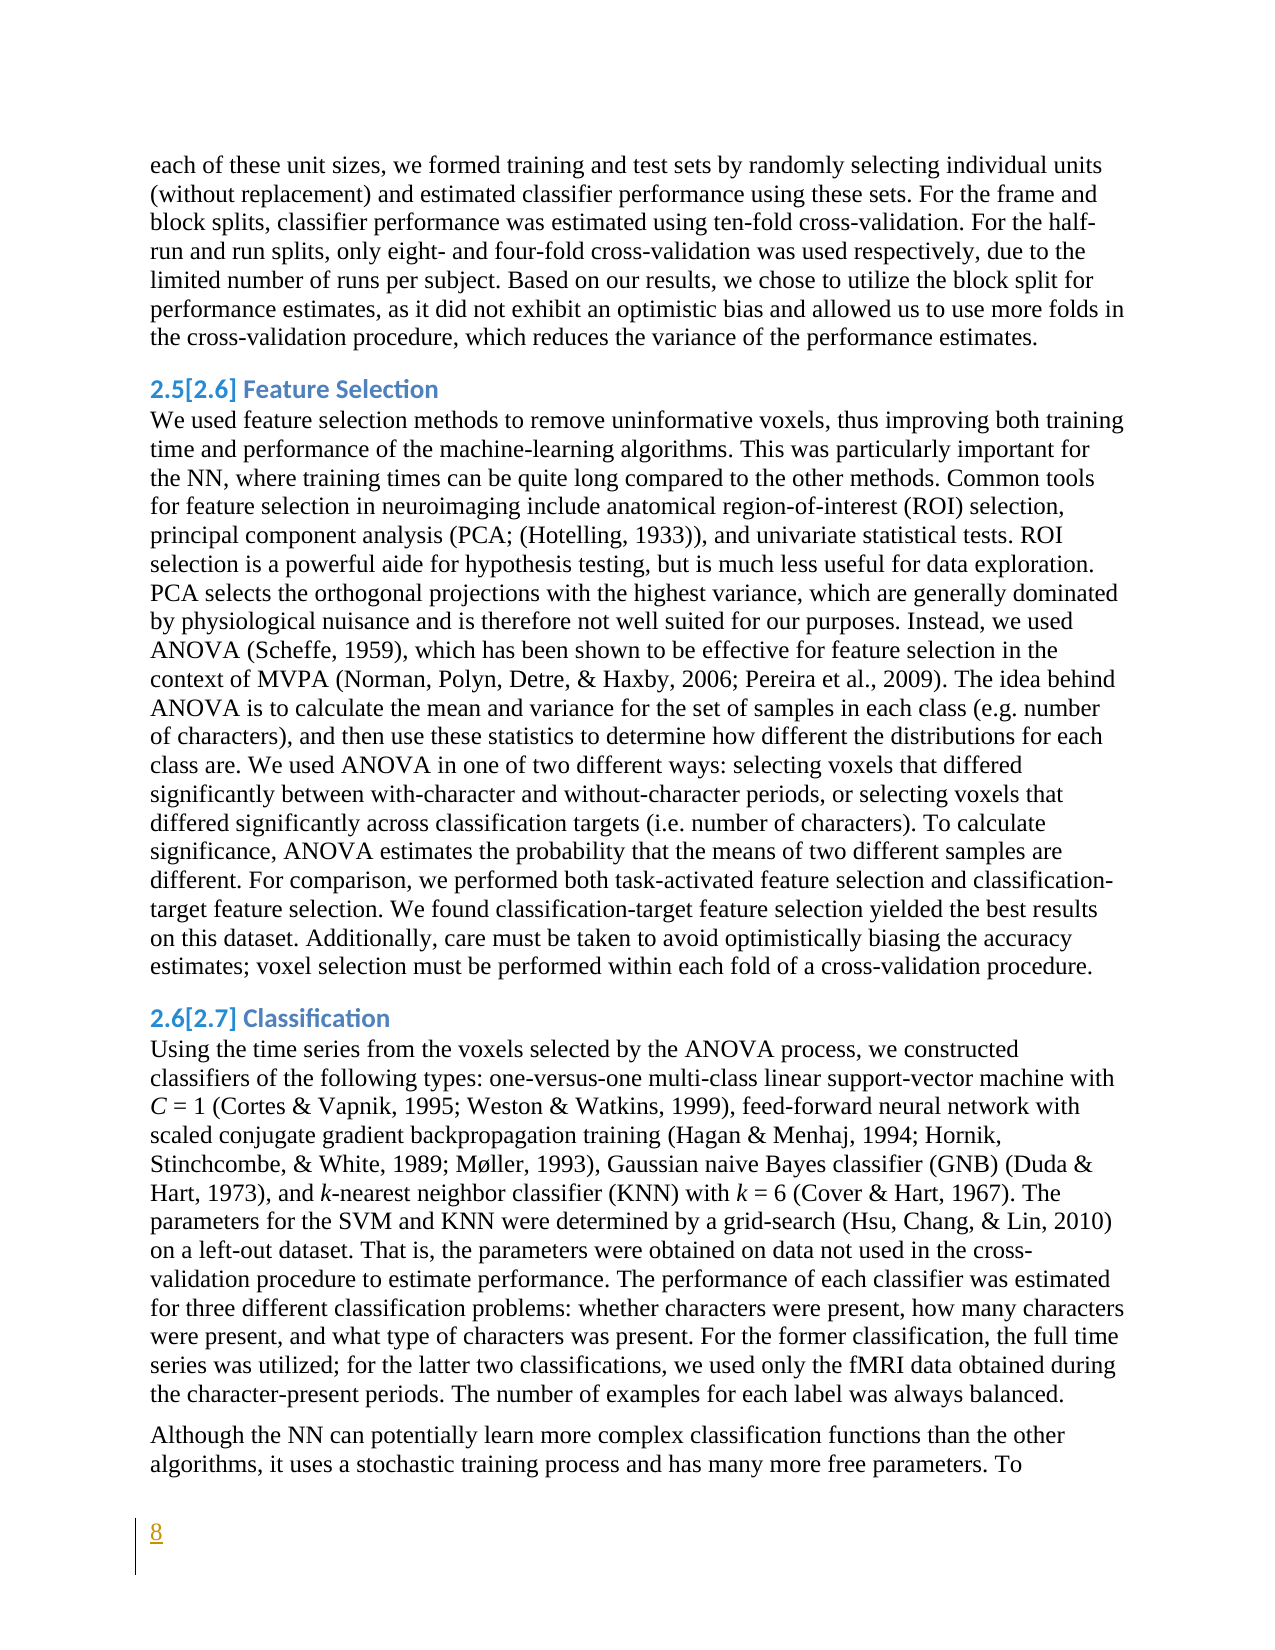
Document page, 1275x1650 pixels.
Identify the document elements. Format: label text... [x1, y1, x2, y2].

text Using the time series from the voxels selected by the ANOVA process, we constructed classifiers of the following types: one-versus-one multi-class linear support-vector machine with C = 1 (Cortes & Vapnik, 1995; Weston & Watkins, 1999), feed-forward neural network with scaled conjugate gradient backpropagation training (Hagan & Menhaj, 1994; Hornik, Stinchcombe, & White, 1989; Møller, 1993), Gaussian naive Bayes classifier (GNB) (Duda & Hart, 1973), and k-nearest neighbor classifier (KNN) with k = 6 (Cover & Hart, 1967). The parameters for the SVM and KNN were determined by a grid-search (Hsu, Chang, & Lin, 2010) on a left-out dataset. That is, the parameters were obtained on data not used in the cross-validation procedure to estimate performance. The performance of each classifier was estimated for three different classification problems: whether characters were present, how many characters were present, and what type of characters was present. For the former classification, the full time series was utilized; for the latter two classifications, we used only the fMRI data obtained during the character-present periods. The number of examples for each label was always balanced. [150, 1034, 1125, 1408]
subtitle Feature Selection [150, 372, 1125, 405]
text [150, 150, 1125, 351]
subtitle Classification [150, 1001, 1125, 1034]
text We used feature selection methods to remove uninformative voxels, thus improving both training time and performance of the machine-learning algorithms. This was particularly important for the NN, where training times can be quite long compared to the other methods. Common tools for feature selection in neuroimaging include anatomical region-of-interest (ROI) selection, principal component analysis (PCA; (Hotelling, 1933)), and univariate statistical tests. ROI selection is a powerful aide for hypothesis testing, but is much less useful for data exploration. PCA selects the orthogonal projections with the highest variance, which are generally dominated by physiological nuisance and is therefore not well suited for our purposes. Instead, we used ANOVA (Scheffe, 1959), which has been shown to be effective for feature selection in the context of MVPA (Norman, Polyn, Detre, & Haxby, 2006; Pereira et al., 2009). The idea behind ANOVA is to calculate the mean and variance for the set of samples in each class (e.g. number of characters), and then use these statistics to determine how different the distributions for each class are. We used ANOVA in one of two different ways: selecting voxels that differed significantly between with-character and without-character periods, or selecting voxels that differed significantly across classification targets (i.e. number of characters). To calculate significance, ANOVA estimates the probability that the means of two different samples are different. For comparison, we performed both task-activated feature selection and classification-target feature selection. We found classification-target feature selection yielded the best results on this dataset. Additionally, care must be taken to avoid optimistically biasing the accuracy estimates; voxel selection must be performed within each fold of a cross-validation procedure. [150, 405, 1125, 980]
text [150, 1420, 1125, 1478]
